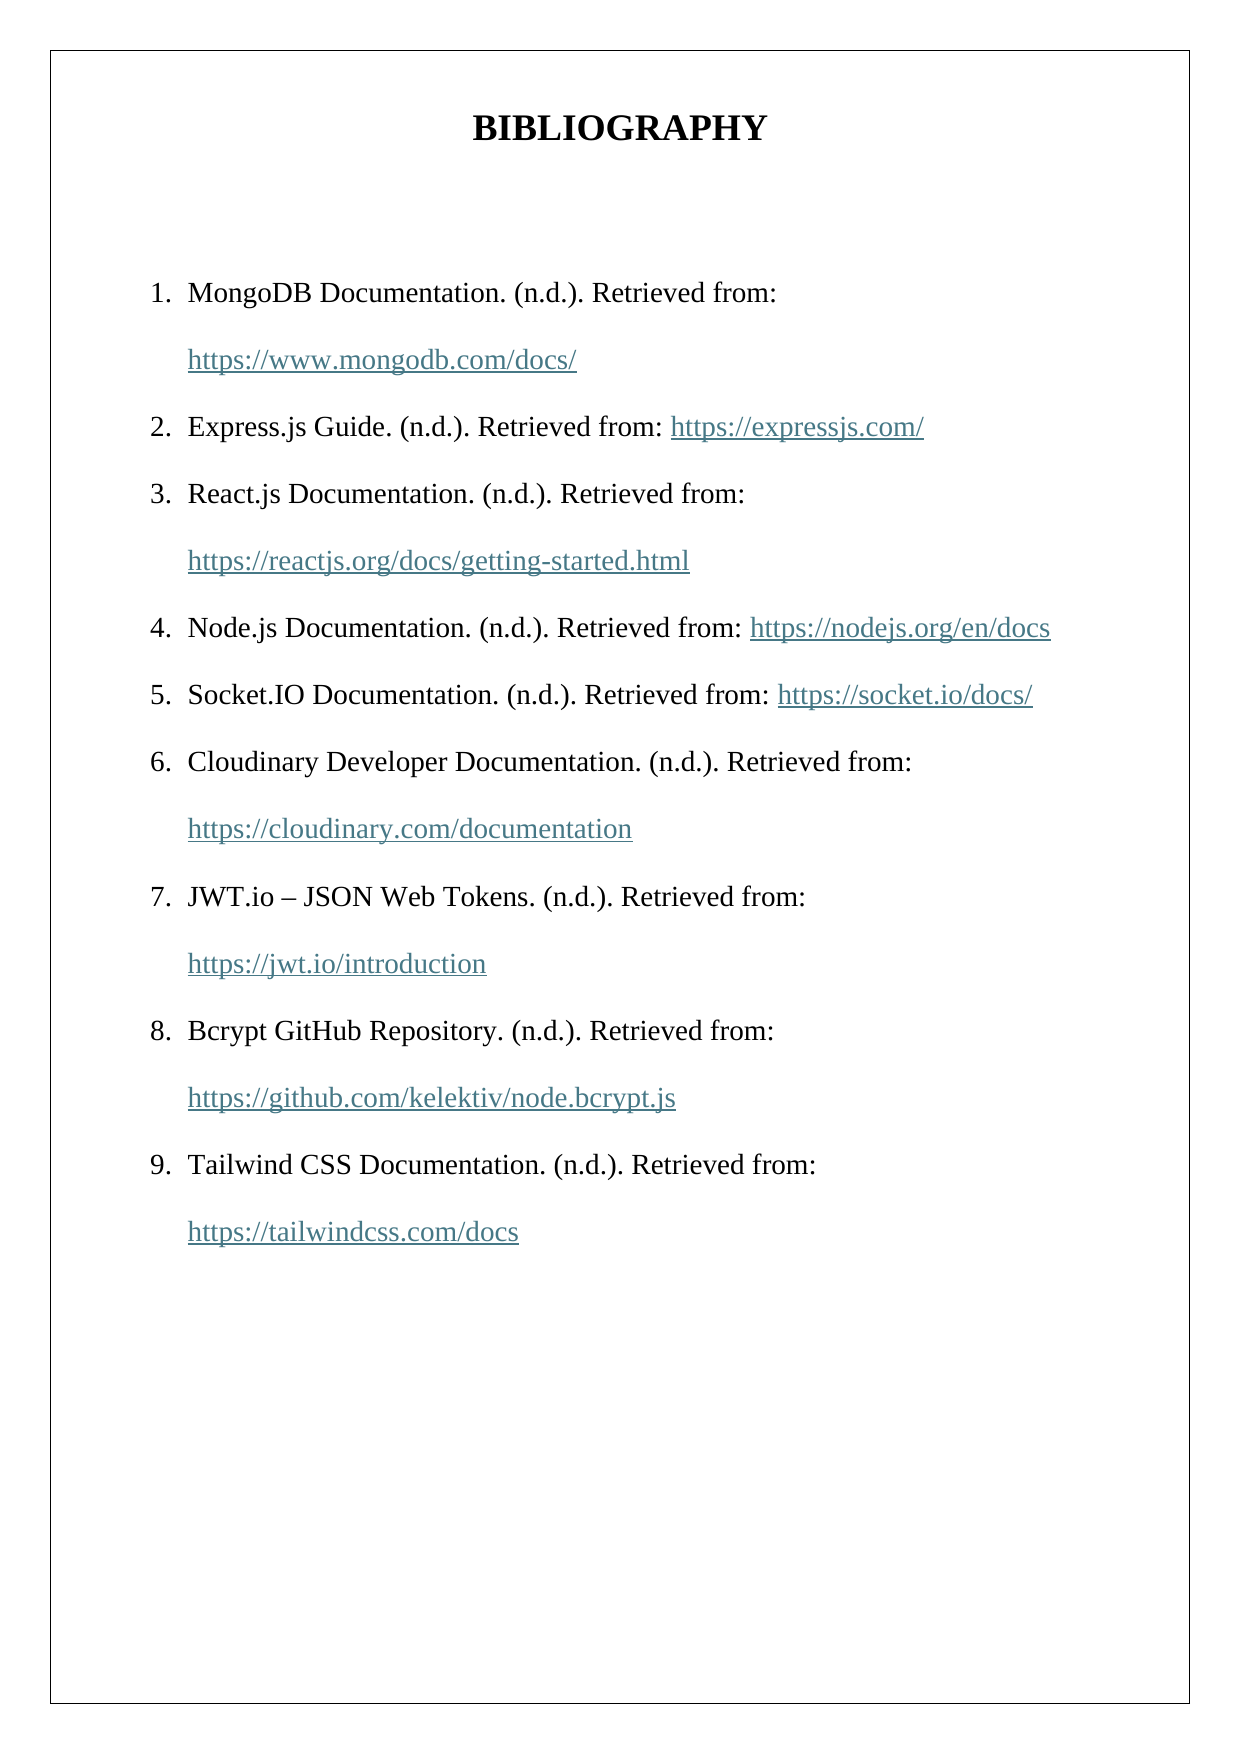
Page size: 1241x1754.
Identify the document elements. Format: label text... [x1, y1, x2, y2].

list Socket.IO Documentation. (n.d.). Retrieved from: https://socket.io/docs/ [150, 677, 1090, 711]
list Tailwind CSS Documentation. (n.d.). Retrieved from: https://tailwindcss.com/docs [150, 1147, 1090, 1248]
list Bcrypt GitHub Repository. (n.d.). Retrieved from: https://github.com/kelektiv/node.bcrypt.js [150, 1013, 1090, 1113]
subtitle BIBLIOGRAPHY [150, 105, 1090, 148]
list Cloudinary Developer Documentation. (n.d.). Retrieved from: https://cloudinary.com/documentation [150, 744, 1090, 845]
list Node.js Documentation. (n.d.). Retrieved from: https://nodejs.org/en/docs [150, 610, 1090, 644]
list JWT.io – JSON Web Tokens. (n.d.). Retrieved from: https://jwt.io/introduction [150, 879, 1090, 979]
list MongoDB Documentation. (n.d.). Retrieved from: https://www.mongodb.com/docs/ [150, 275, 1090, 376]
list React.js Documentation. (n.d.). Retrieved from: https://reactjs.org/docs/getting-started.html [150, 476, 1090, 577]
list Express.js Guide. (n.d.). Retrieved from: https://expressjs.com/ [150, 409, 1090, 443]
